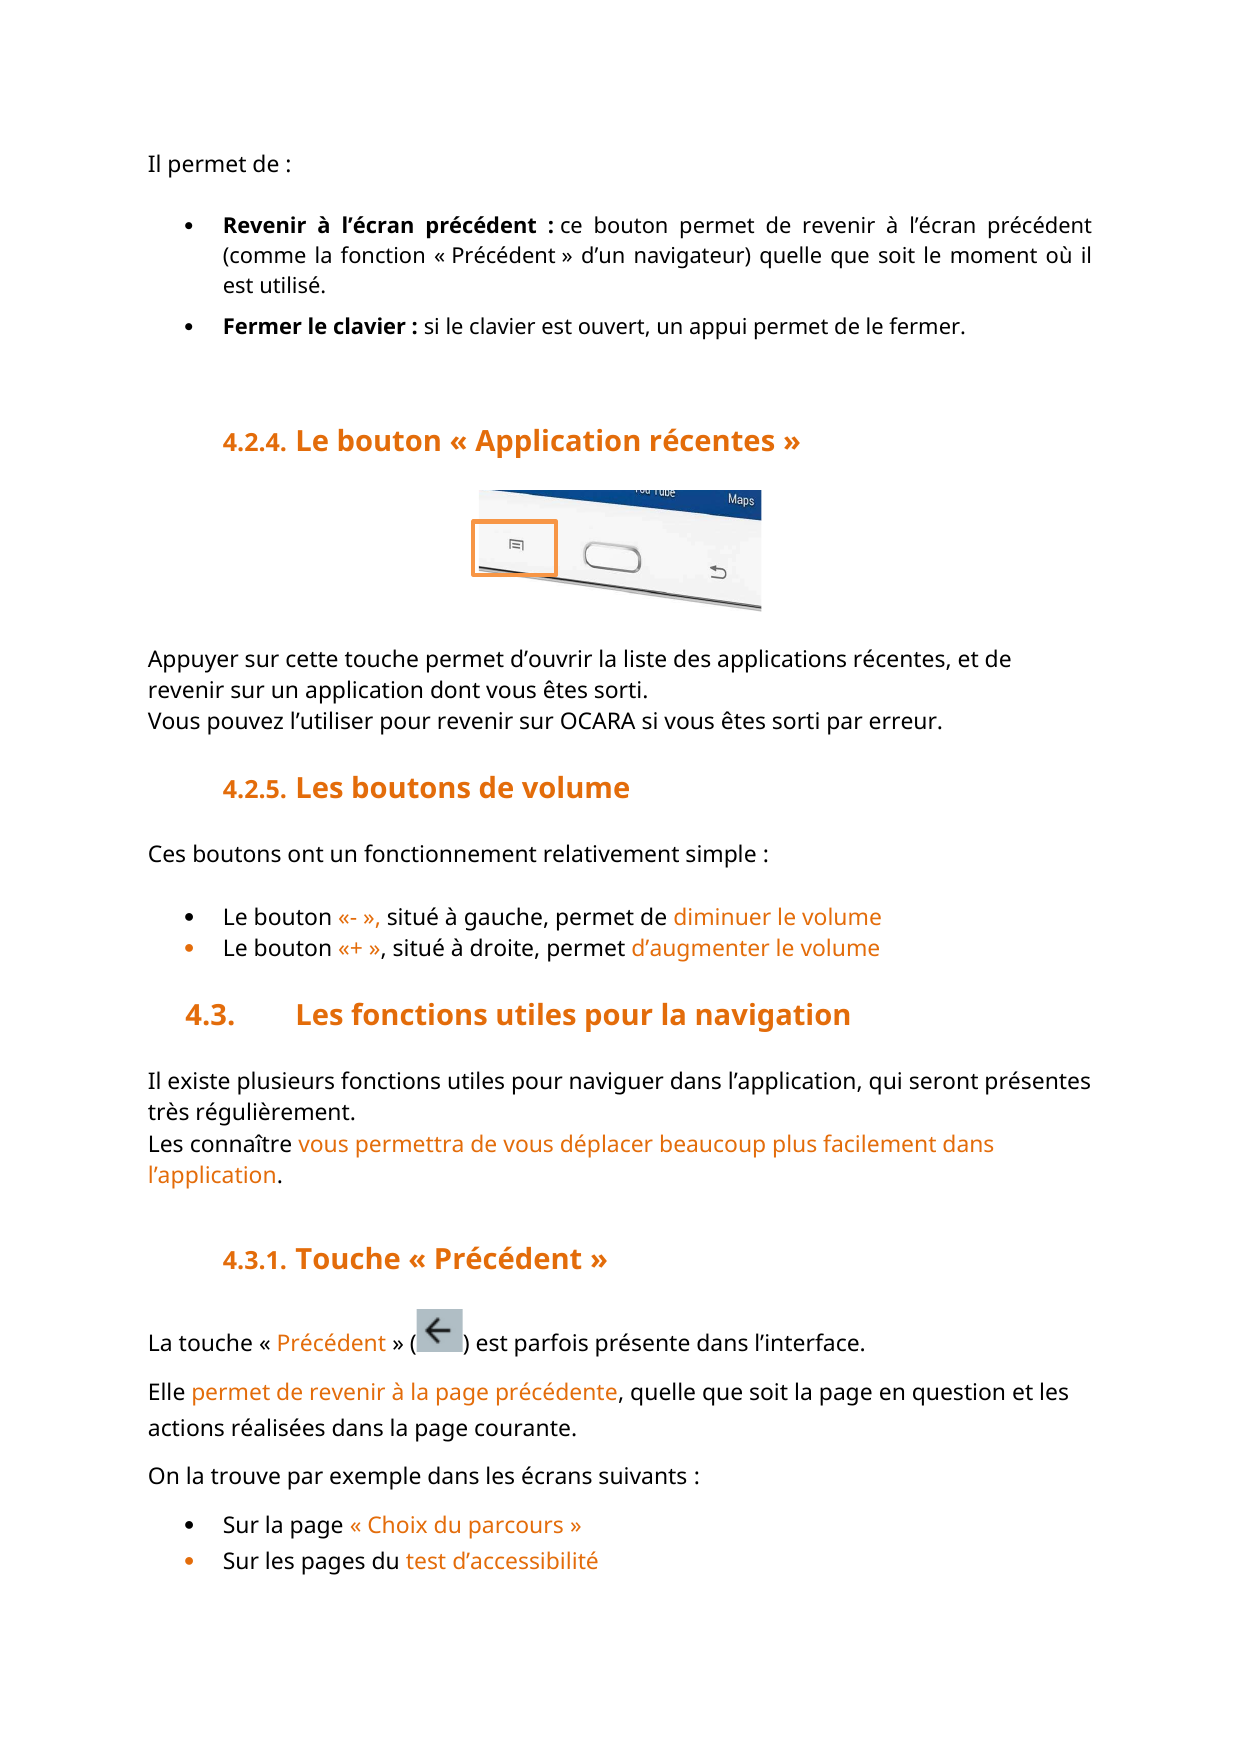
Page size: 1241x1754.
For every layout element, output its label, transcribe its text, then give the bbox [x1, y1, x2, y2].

text Il permet de : [148, 148, 1093, 179]
list Le bouton « Application récentes » [223, 420, 1093, 459]
list Le bouton «+ », situé à droite, permet d’augmenter le volume [185, 932, 1093, 963]
list Revenir à l’écran précédent : ce bouton permet de revenir à l’écran précédent (comme la fonction « Précédent » d’un navigateur) quelle que soit le moment où il est utilisé. [185, 210, 1093, 299]
list Touche « Précédent » [223, 1238, 1093, 1278]
text Appuyer sur cette touche permet d’ouvrir la liste des applications récentes, et de revenir sur un application dont vous êtes sorti. [148, 642, 1093, 705]
list Les boutons de volume [223, 767, 1093, 807]
text Il existe plusieurs fonctions utiles pour naviguer dans l’application, qui seront présentes très régulièrement. [148, 1065, 1093, 1127]
list Sur la page « Choix du parcours » [185, 1509, 1093, 1540]
text La touche « Précédent » () est parfois présente dans l’interface. [148, 1309, 1093, 1359]
picture [478, 490, 762, 612]
picture [416, 1309, 463, 1352]
list Fermer le clavier : si le clavier est ouvert, un appui permet de le fermer. [185, 311, 1093, 341]
list Sur les pages du test d’accessibilité [185, 1544, 1093, 1576]
text Ces boutons ont un fonctionnement relativement simple : [148, 838, 1093, 869]
picture [478, 524, 554, 573]
list Les fonctions utiles pour la navigation [185, 994, 1093, 1034]
list Le bouton «- », situé à gauche, permet de diminuer le volume [185, 901, 1093, 932]
text Les connaître vous permettra de vous déplacer beaucoup plus facilement dans l’application. [148, 1127, 1093, 1190]
text On la trouve par exemple dans les écrans suivants : [148, 1460, 1093, 1491]
text Vous pouvez l’utiliser pour revenir sur OCARA si vous êtes sorti par erreur. [148, 705, 1093, 736]
text Elle permet de revenir à la page précédente, quelle que soit la page en question et les actions réalisées dans la page courante. [148, 1376, 1093, 1443]
